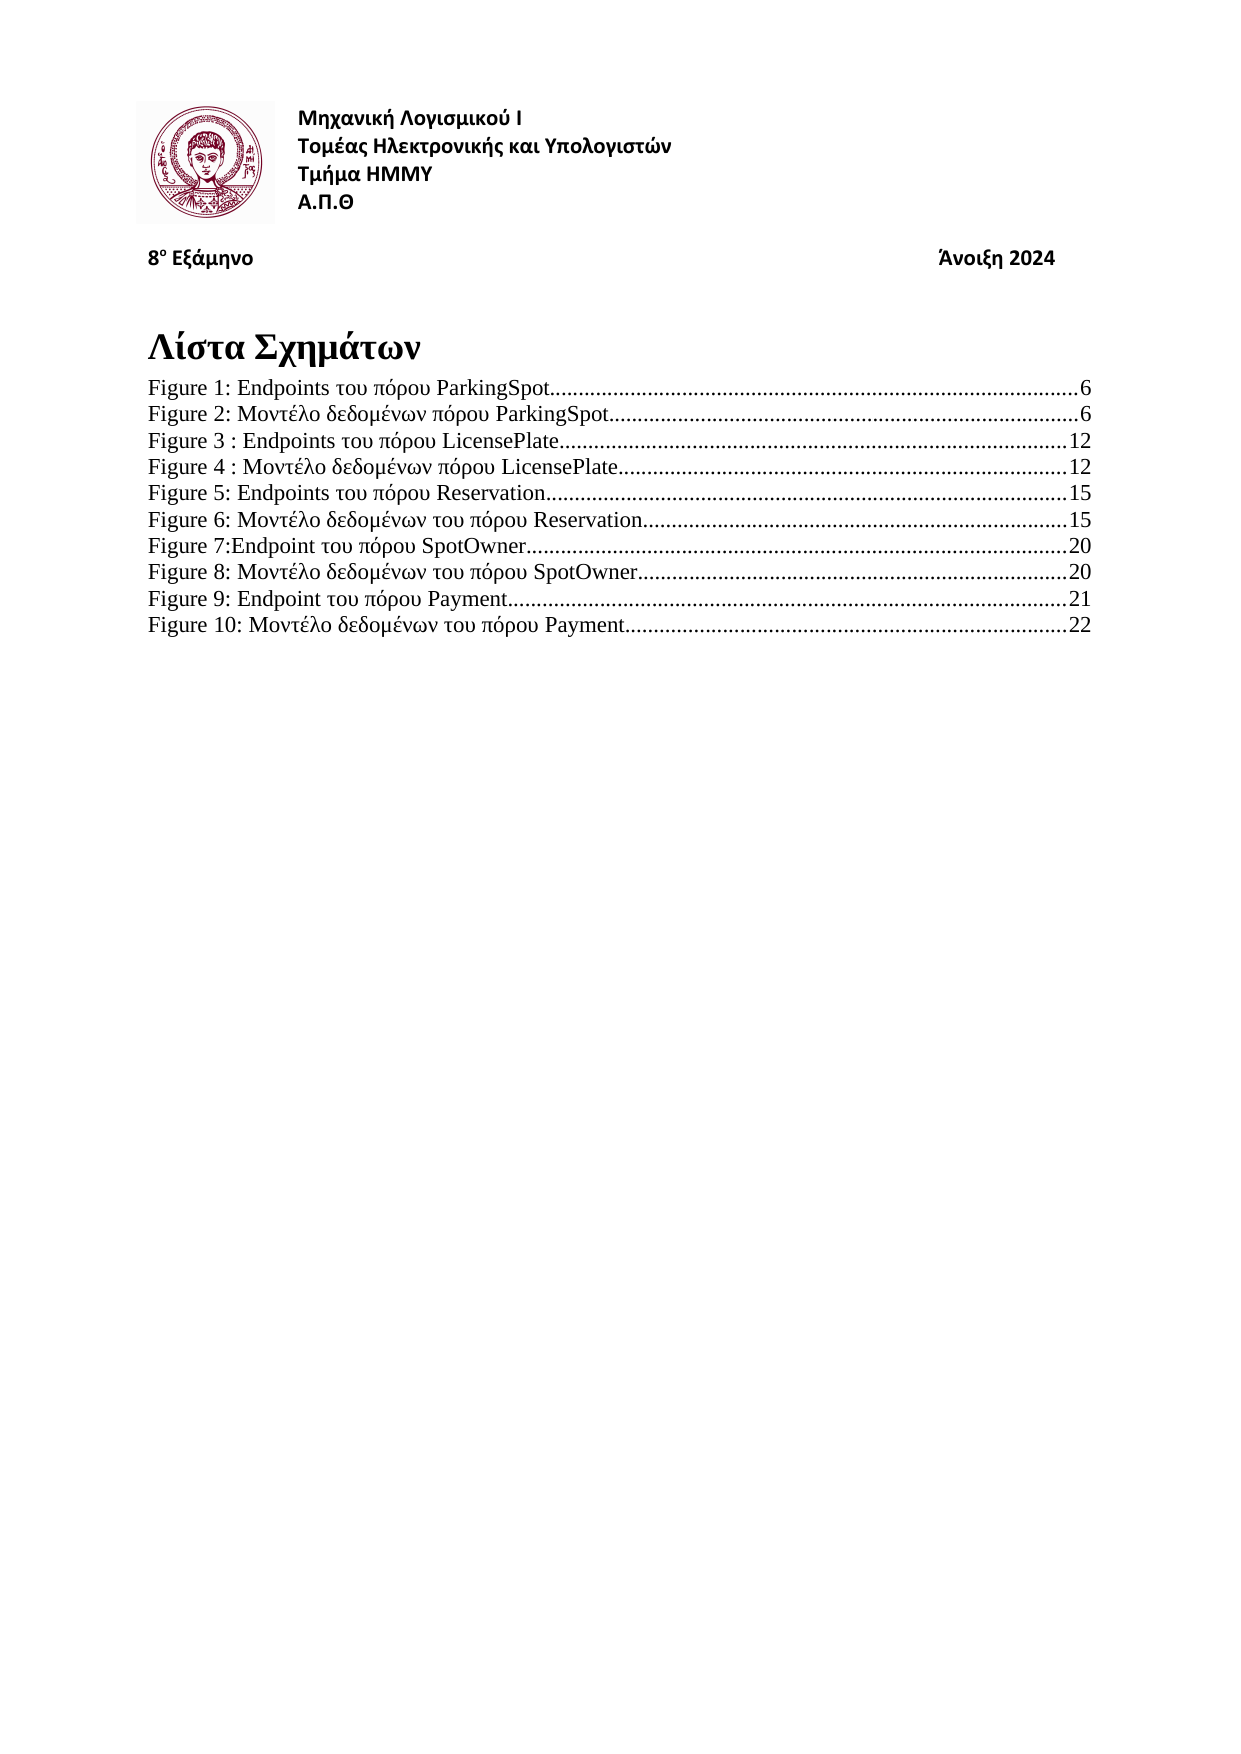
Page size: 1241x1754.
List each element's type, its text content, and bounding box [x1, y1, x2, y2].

text Figure 1: Endpoints του πόρου ParkingSpot 6 [148, 374, 1092, 400]
text Figure 6: Μοντέλο δεδομένων του πόρου Reservation 15 [148, 506, 1092, 532]
text Figure 9: Endpoint του πόρου Payment 21 [148, 585, 1092, 611]
text Figure 4 : Μοντέλο δεδομένων πόρου LicensePlate 12 [148, 453, 1092, 479]
subtitle Λίστα Σχημάτων [148, 324, 1092, 368]
text Figure 10: Μοντέλο δεδομένων του πόρου Payment 22 [148, 611, 1092, 637]
text Figure 8: Μοντέλο δεδομένων του πόρου SpotOwner 20 [148, 558, 1092, 585]
text Figure 5: Endpoints του πόρου Reservation 15 [148, 479, 1092, 506]
text Figure 7:Endpoint του πόρου SpotOwner 20 [148, 532, 1092, 558]
text Figure 2: Μοντέλο δεδομένων πόρου ParkingSpot 6 [148, 400, 1092, 427]
text Figure 3 : Endpoints του πόρου LicensePlate 12 [148, 427, 1092, 453]
picture [136, 101, 276, 224]
